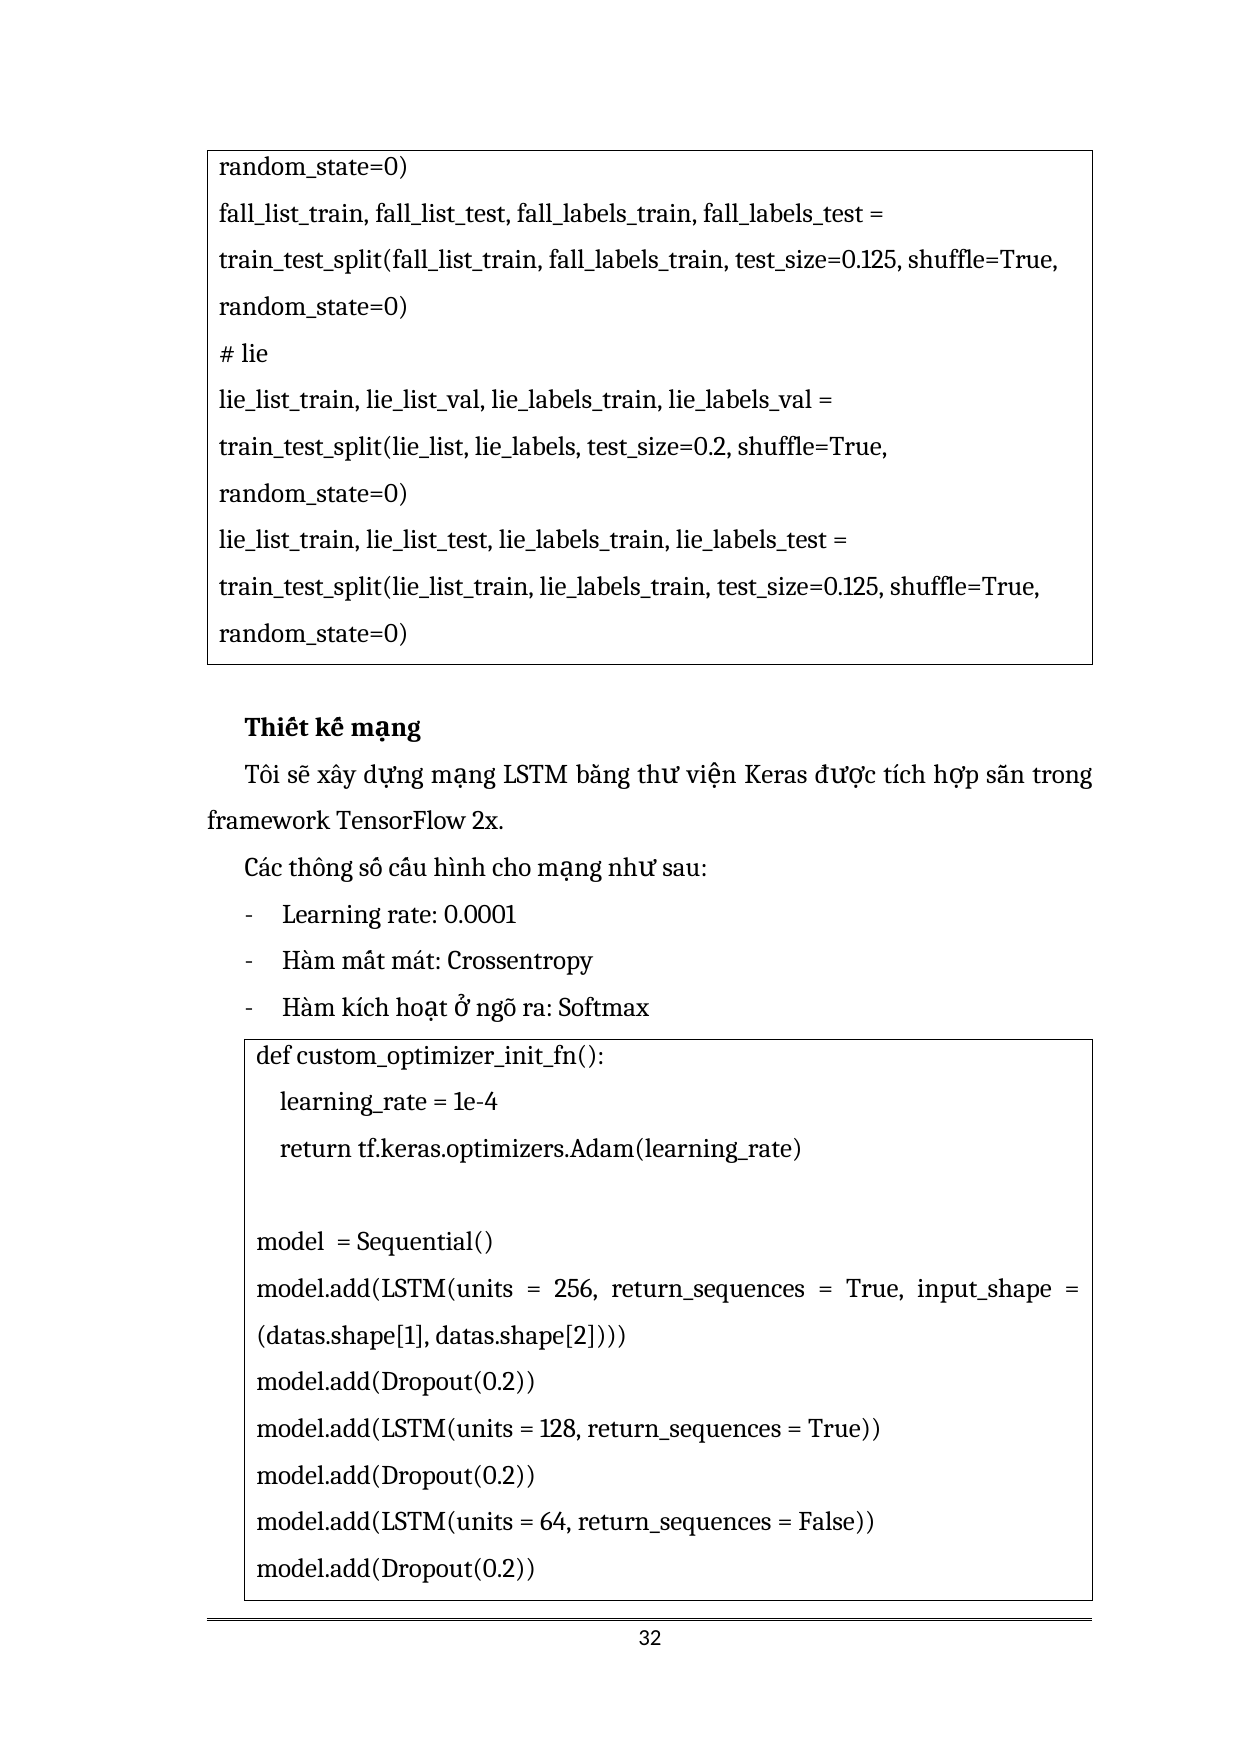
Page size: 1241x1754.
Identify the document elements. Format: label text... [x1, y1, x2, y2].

text Thiết kế mạng [207, 712, 1092, 743]
list Hàm kích hoạt ở ngõ ra: Softmax [244, 992, 1092, 1023]
list Hàm mất mát: Crossentropy [244, 945, 1092, 977]
text Các thông số cấu hình cho mạng như sau: [207, 852, 1092, 883]
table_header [245, 1040, 1092, 1600]
text Tôi sẽ xây dựng mạng LSTM bằng thư viện Keras được tích hợp sẵn trong framework TensorFlow 2x. [207, 759, 1092, 837]
list Learning rate: 0.0001 [244, 899, 1092, 930]
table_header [208, 151, 1092, 664]
